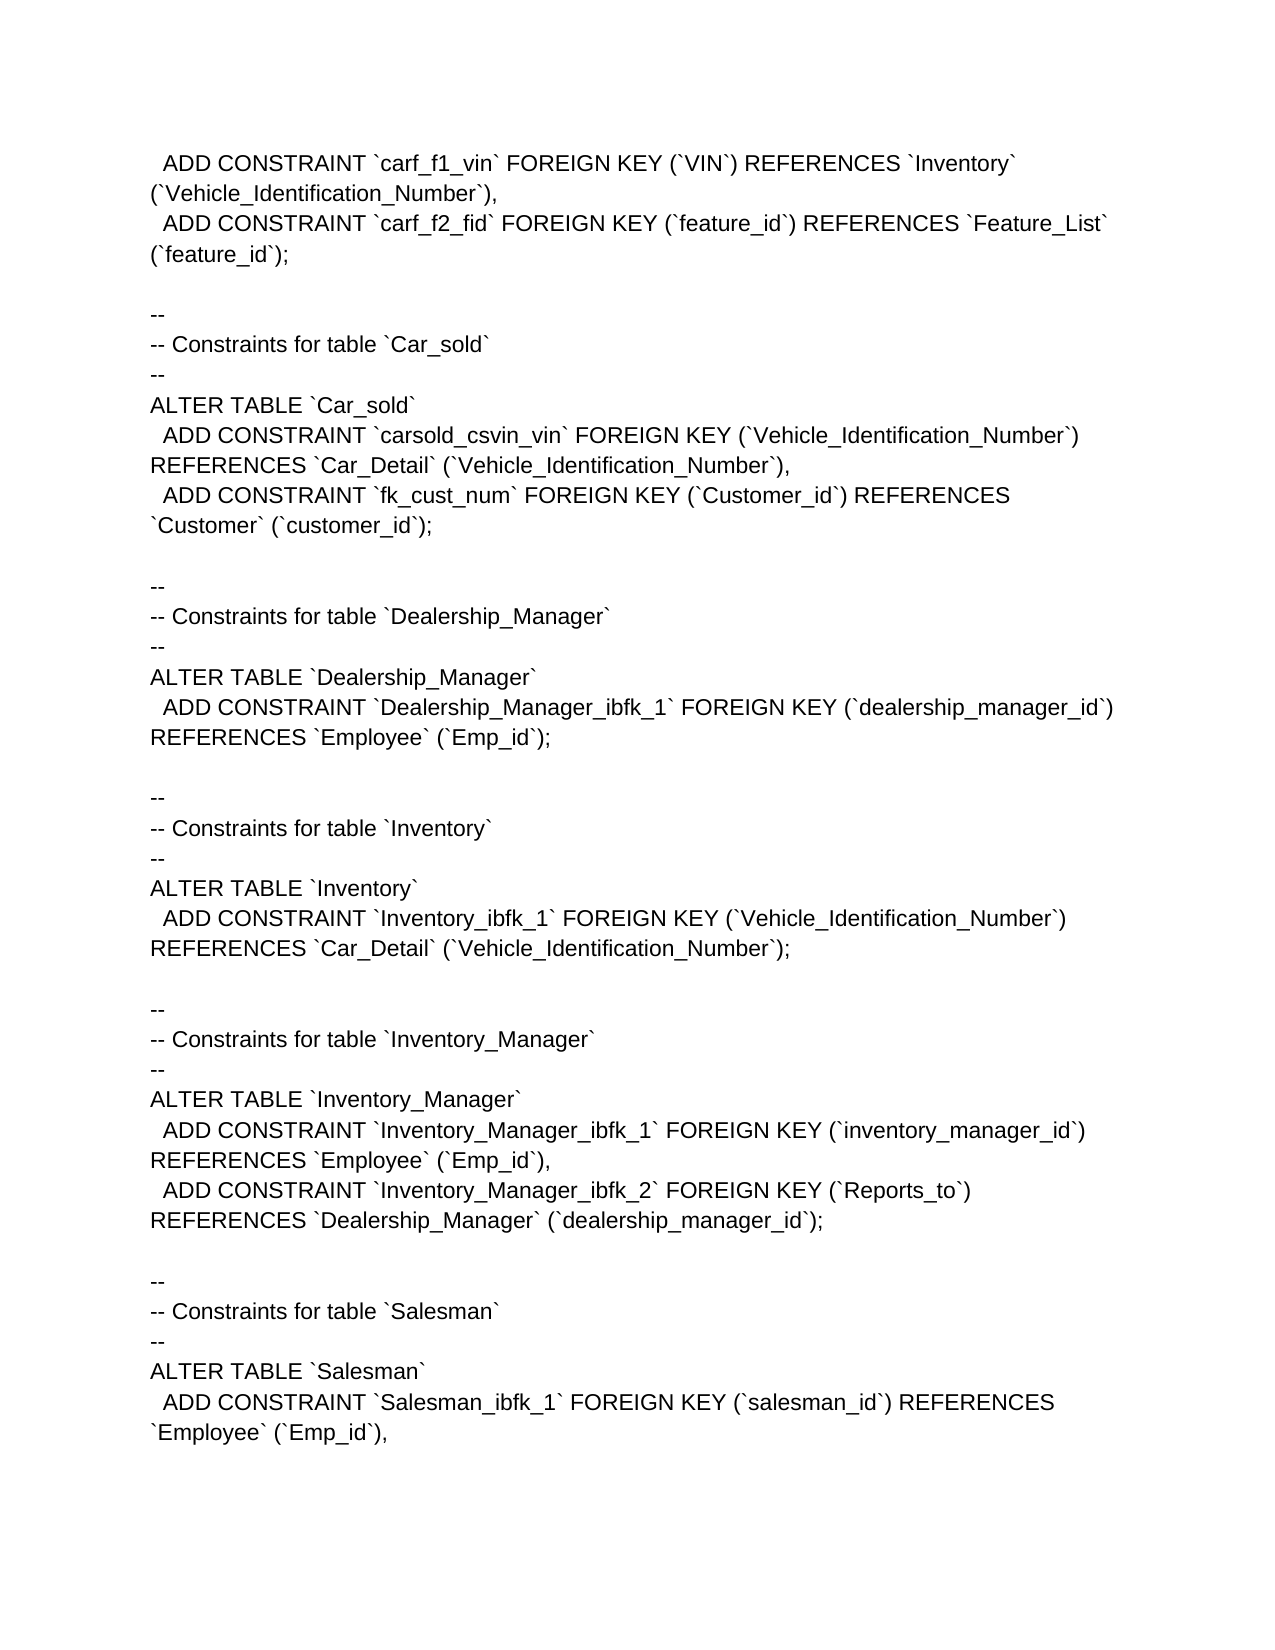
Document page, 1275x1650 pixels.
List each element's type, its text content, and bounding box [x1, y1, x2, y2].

text ALTER TABLE `Dealership_Manager` [150, 663, 1125, 690]
text ADD CONSTRAINT `Inventory_Manager_ibfk_2` FOREIGN KEY (`Reports_to`) REFERENCES `Dealership_Manager` (`dealership_manager_id`); [150, 1177, 1125, 1234]
text ALTER TABLE `Car_sold` [150, 392, 1125, 418]
text -- [150, 361, 1125, 388]
text ADD CONSTRAINT `Dealership_Manager_ibfk_1` FOREIGN KEY (`dealership_manager_id`) REFERENCES `Employee` (`Emp_id`); [150, 694, 1125, 750]
text -- [150, 1056, 1125, 1083]
text -- Constraints for table `Car_sold` [150, 331, 1125, 358]
text ALTER TABLE `Inventory` [150, 875, 1125, 901]
text -- Constraints for table `Inventory` [150, 814, 1125, 841]
text -- [150, 573, 1125, 599]
text -- [150, 996, 1125, 1022]
text ADD CONSTRAINT `Inventory_ibfk_1` FOREIGN KEY (`Vehicle_Identification_Number`) REFERENCES `Car_Detail` (`Vehicle_Identification_Number`); [150, 905, 1125, 962]
text -- [150, 845, 1125, 871]
text ADD CONSTRAINT `carsold_csvin_vin` FOREIGN KEY (`Vehicle_Identification_Number`) REFERENCES `Car_Detail` (`Vehicle_Identification_Number`), [150, 422, 1125, 478]
text -- [150, 301, 1125, 327]
text -- Constraints for table `Inventory_Manager` [150, 1026, 1125, 1052]
text -- Constraints for table `Salesman` [150, 1298, 1125, 1324]
text -- [150, 633, 1125, 660]
text -- Constraints for table `Dealership_Manager` [150, 603, 1125, 629]
text ADD CONSTRAINT `carf_f2_fid` FOREIGN KEY (`feature_id`) REFERENCES `Feature_List` (`feature_id`); [150, 210, 1125, 267]
text ADD CONSTRAINT `fk_cust_num` FOREIGN KEY (`Customer_id`) REFERENCES `Customer` (`customer_id`); [150, 482, 1125, 539]
text ADD CONSTRAINT `Salesman_ibfk_1` FOREIGN KEY (`salesman_id`) REFERENCES `Employee` (`Emp_id`), [150, 1388, 1125, 1445]
text -- [150, 784, 1125, 811]
text ALTER TABLE `Salesman` [150, 1358, 1125, 1385]
text ADD CONSTRAINT `carf_f1_vin` FOREIGN KEY (`VIN`) REFERENCES `Inventory` (`Vehicle_Identification_Number`), [150, 150, 1125, 207]
text -- [150, 1328, 1125, 1354]
text ALTER TABLE `Inventory_Manager` [150, 1086, 1125, 1113]
text -- [150, 1268, 1125, 1294]
text ADD CONSTRAINT `Inventory_Manager_ibfk_1` FOREIGN KEY (`inventory_manager_id`) REFERENCES `Employee` (`Emp_id`), [150, 1117, 1125, 1173]
